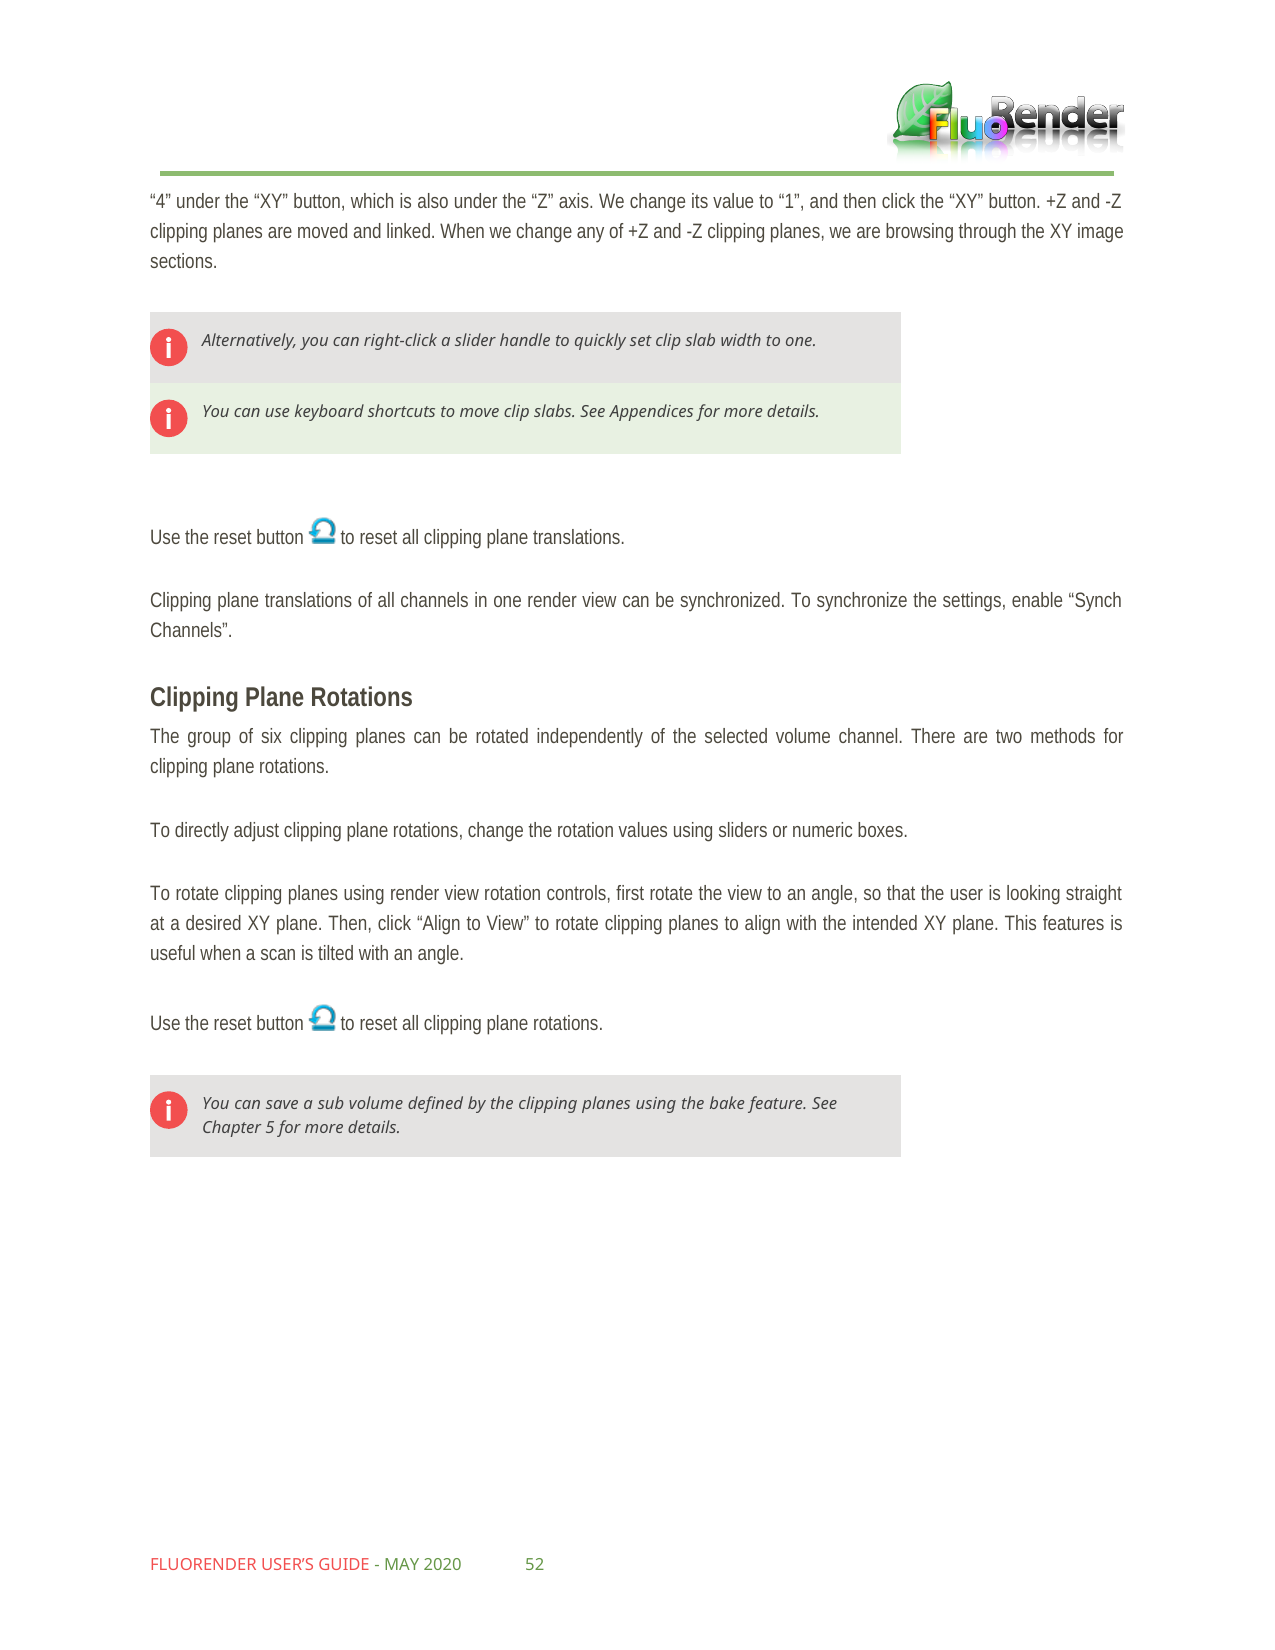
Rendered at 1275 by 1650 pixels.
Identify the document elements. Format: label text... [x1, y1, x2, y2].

text Clipping plane translations of all channels in one render view can be synchronized. To synchronize the settings, enable “Synch Channels”. [150, 588, 1125, 642]
picture [308, 1003, 336, 1031]
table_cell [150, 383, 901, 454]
picture [308, 517, 336, 544]
text The group of six clipping planes can be rotated independently of the selected volume channel. There are two methods for clipping plane rotations. [150, 724, 1125, 778]
text Use the reset button to reset all clipping plane rotations. [150, 1004, 1125, 1035]
text Use the reset button to reset all clipping plane translations. [150, 517, 1125, 548]
text To rotate clipping planes using render view rotation controls, first rotate the view to an angle, so that the user is looking straight at a desired XY plane. Then, click “Align to View” to rotate clipping planes to align with the intended XY plane. This features is useful when a scan is tilted with an angle. [150, 881, 1125, 964]
subtitle Clipping Plane Rotations [150, 681, 1125, 712]
text To directly adjust clipping plane rotations, change the rotation values using sliders or numeric boxes. [150, 818, 1125, 842]
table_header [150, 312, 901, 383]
picture [887, 75, 1125, 165]
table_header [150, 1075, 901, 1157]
